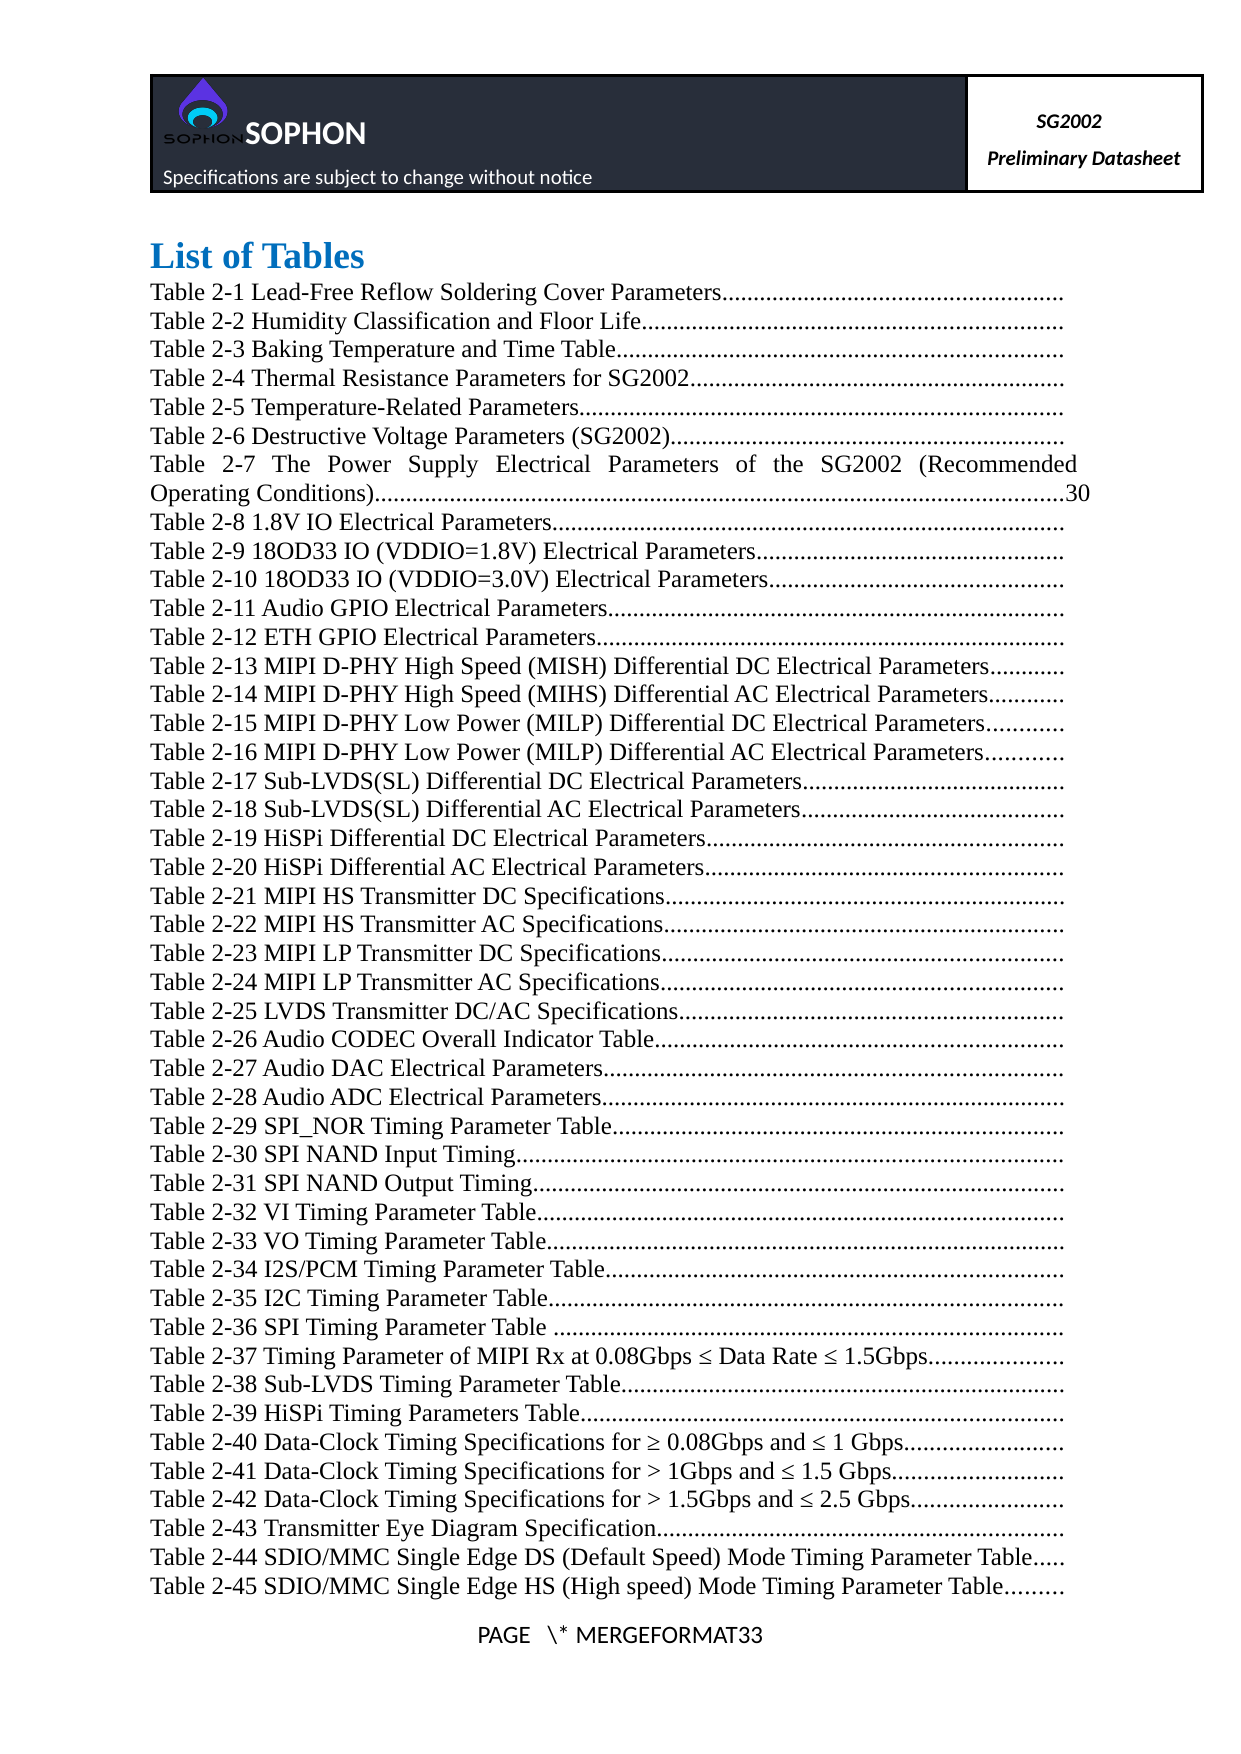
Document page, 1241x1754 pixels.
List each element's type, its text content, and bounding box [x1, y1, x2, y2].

text Table 2-22 MIPI HS Transmitter AC Specifications 38 [150, 909, 1040, 938]
text Table 2-35 I2C Timing Parameter Table 48 [150, 1283, 1040, 1312]
text Table 2-23 MIPI LP Transmitter DC Specifications 39 [150, 938, 1040, 967]
text Table 2-12 ETH GPIO Electrical Parameters 35 [150, 622, 1040, 651]
text Table 2-34 I2S/PCM Timing Parameter Table 47 [150, 1254, 1040, 1283]
text Table 2-30 SPI NAND Input Timing 42 [150, 1139, 1040, 1168]
text Table 2-26 Audio CODEC Overall Indicator Table 40 [150, 1024, 1040, 1053]
text Table 2-27 Audio DAC Electrical Parameters 40 [150, 1053, 1040, 1082]
text Table 2-36 SPI Timing Parameter Table 49 [150, 1312, 1040, 1341]
text Table 2-28 Audio ADC Electrical Parameters 40 [150, 1082, 1040, 1111]
text Table 2-40 Data-Clock Timing Specifications for ≥ 0.08Gbps and ≤ 1 Gbps 53 [150, 1427, 1040, 1456]
text Table 2-37 Timing Parameter of MIPI Rx at 0.08Gbps ≤ Data Rate ≤ 1.5Gbps 50 [150, 1341, 1040, 1369]
text Table 2-10 18OD33 IO (VDDIO=3.0V) Electrical Parameters 33 [150, 564, 1040, 593]
text Table 2-16 MIPI D-PHY Low Power (MILP) Differential AC Electrical Parameters 37 [150, 737, 1040, 766]
text Table 2-8 1.8V IO Electrical Parameters 32 [150, 507, 1040, 536]
text Table 2-5 Temperature-Related Parameters 26 [150, 392, 1040, 421]
text Table 2-19 HiSPi Differential DC Electrical Parameters 37 [150, 823, 1040, 852]
text Table 2-39 HiSPi Timing Parameters Table 52 [150, 1398, 1040, 1427]
picture [162, 77, 245, 145]
text Table 2-43 Transmitter Eye Diagram Specification 54 [150, 1513, 1040, 1542]
text Table 2-32 VI Timing Parameter Table 44 [150, 1197, 1040, 1226]
text Table 2-17 Sub-LVDS(SL) Differential DC Electrical Parameters 37 [150, 766, 1040, 794]
text Table 2-45 SDIO/MMC Single Edge HS (High speed) Mode Timing Parameter Table 56 [150, 1571, 1040, 1599]
text Table 2-18 Sub-LVDS(SL) Differential AC Electrical Parameters 37 [150, 794, 1040, 823]
text Table 2-20 HiSPi Differential AC Electrical Parameters 38 [150, 852, 1040, 881]
text Table 2-41 Data-Clock Timing Specifications for > 1Gbps and ≤ 1.5 Gbps 53 [150, 1456, 1040, 1484]
text Table 2-15 MIPI D-PHY Low Power (MILP) Differential DC Electrical Parameters 36 [150, 708, 1040, 737]
text Table 2-9 18OD33 IO (VDDIO=1.8V) Electrical Parameters 32 [150, 536, 1040, 564]
text Table 2-24 MIPI LP Transmitter AC Specifications 39 [150, 967, 1040, 996]
text Table 2-1 Lead-Free Reflow Soldering Cover Parameters 22 [150, 277, 1040, 306]
text Table 2-21 MIPI HS Transmitter DC Specifications 38 [150, 881, 1040, 909]
text Table 2-38 Sub-LVDS Timing Parameter Table 51 [150, 1369, 1040, 1398]
text Table 2-29 SPI_NOR Timing Parameter Table 41 [150, 1111, 1040, 1139]
text Table 2-14 MIPI D-PHY High Speed (MIHS) Differential AC Electrical Parameters 36 [150, 679, 1040, 708]
text Table 2-2 Humidity Classification and Floor Life 25 [150, 306, 1040, 334]
text Table 2-31 SPI NAND Output Timing 43 [150, 1168, 1040, 1197]
text List of Tables [150, 234, 1090, 277]
text Table 2-42 Data-Clock Timing Specifications for > 1.5Gbps and ≤ 2.5 Gbps 53 [150, 1484, 1040, 1513]
text Table 2-6 Destructive Voltage Parameters (SG2002) 27 [150, 421, 1040, 449]
text Table 2-25 LVDS Transmitter DC/AC Specifications 39 [150, 996, 1040, 1024]
text Table 2-7 The Power Supply Electrical Parameters of the SG2002 (Recommended Operating Conditions) 30 [150, 449, 1078, 507]
text Table 2-11 Audio GPIO Electrical Parameters 35 [150, 593, 1040, 622]
text Table 2-3 Baking Temperature and Time Table 25 [150, 334, 1040, 363]
text Table 2-33 VO Timing Parameter Table 45 [150, 1226, 1040, 1254]
text Table 2-13 MIPI D-PHY High Speed (MISH) Differential DC Electrical Parameters 36 [150, 651, 1040, 679]
text Table 2-4 Thermal Resistance Parameters for SG2002 26 [150, 363, 1040, 392]
text Table 2-44 SDIO/MMC Single Edge DS (Default Speed) Mode Timing Parameter Table 55 [150, 1542, 1040, 1571]
